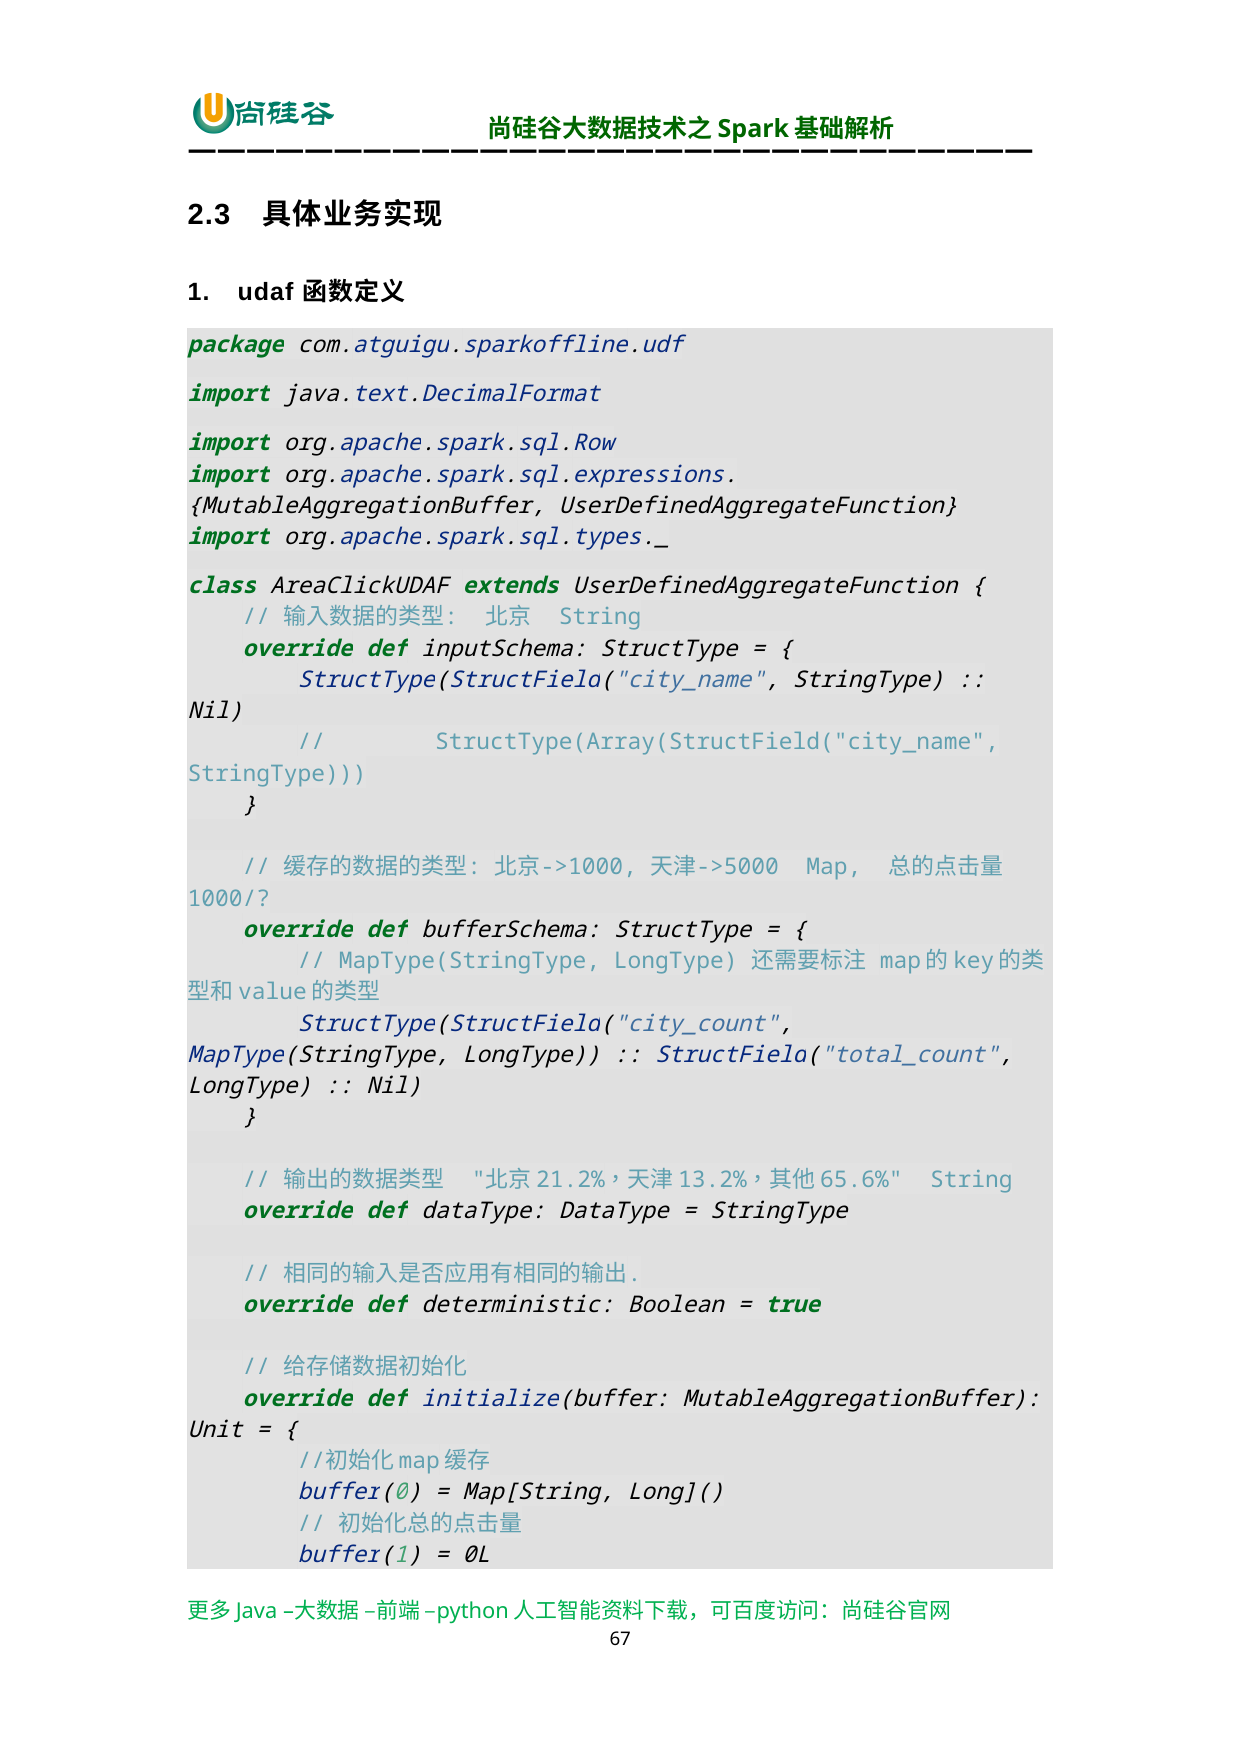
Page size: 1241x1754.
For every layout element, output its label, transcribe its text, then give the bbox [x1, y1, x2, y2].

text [187, 328, 1053, 1569]
subtitle udaf 函数定义 [187, 257, 1053, 322]
picture [187, 88, 338, 138]
subtitle 具体业务实现 [187, 179, 1053, 244]
